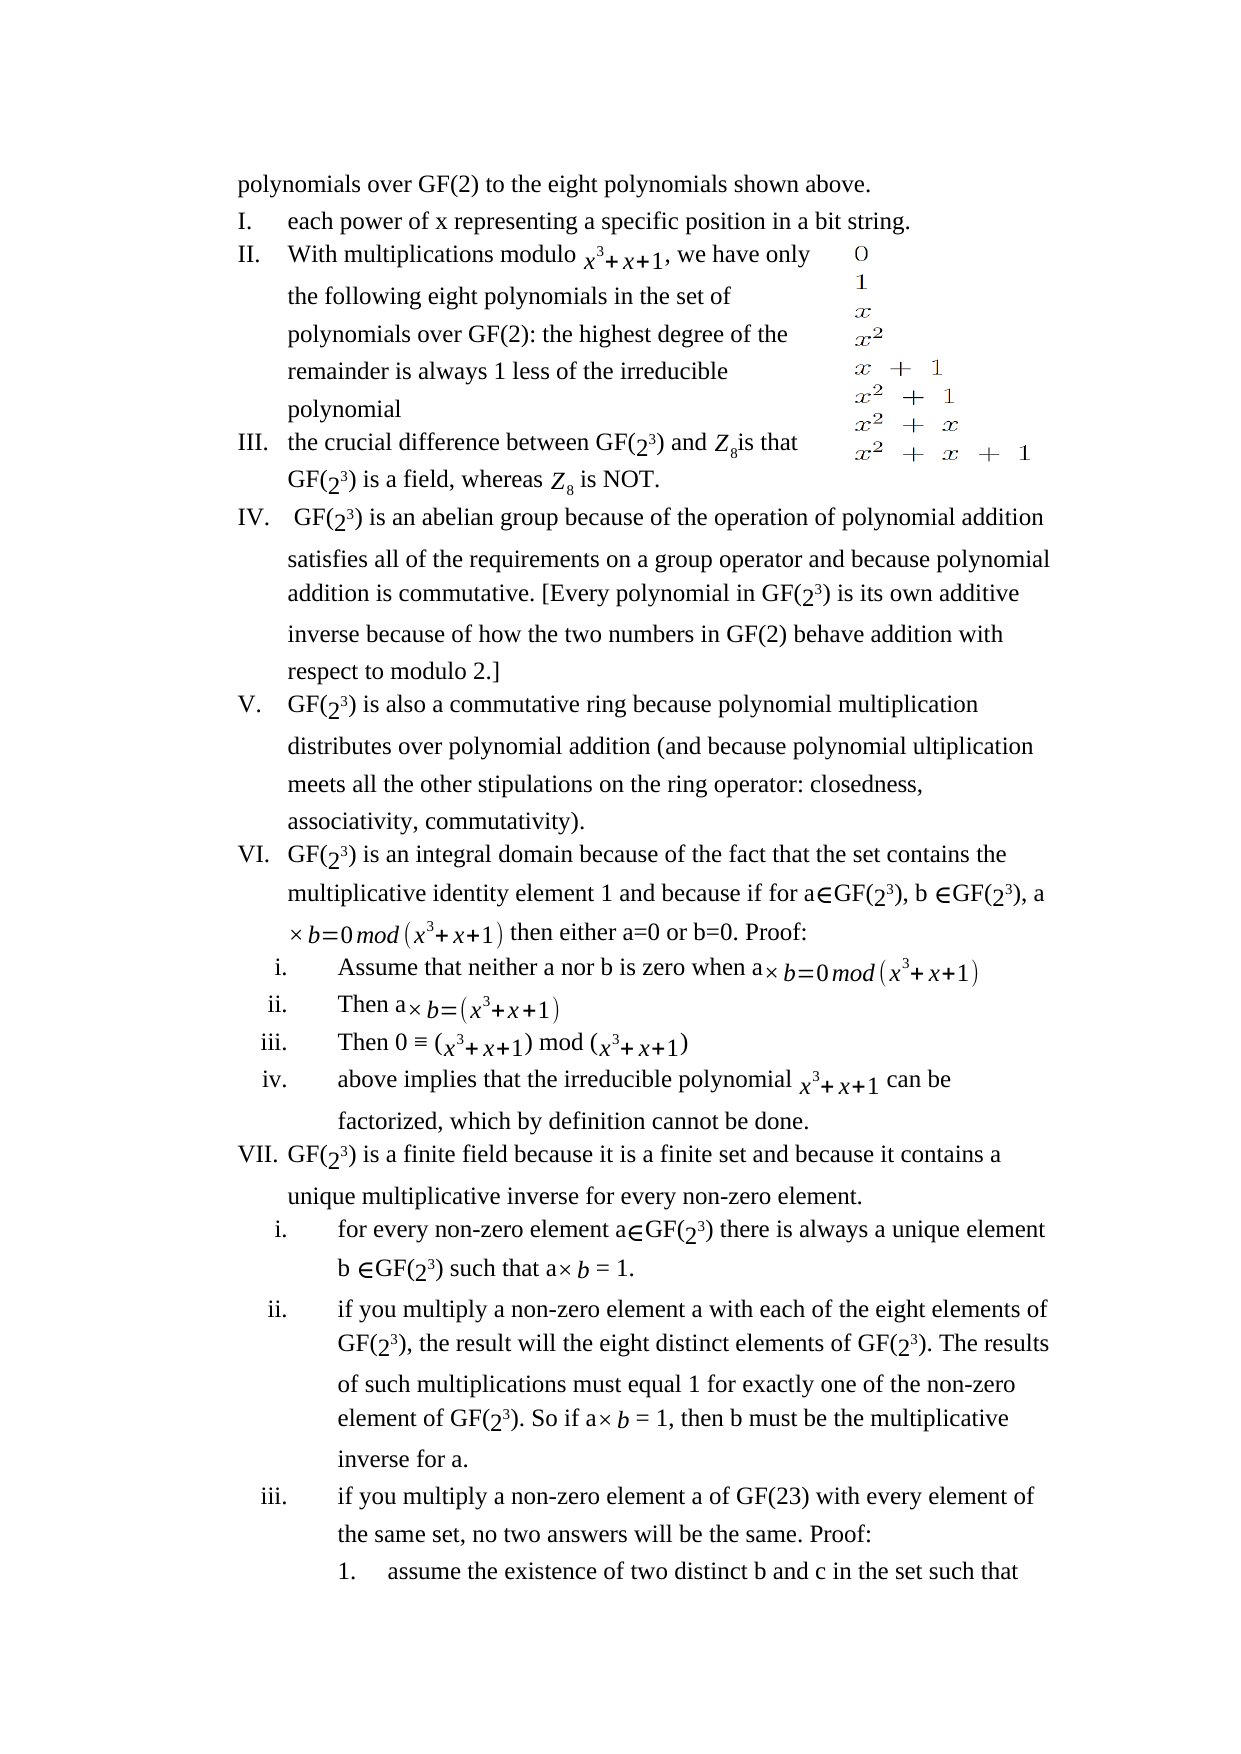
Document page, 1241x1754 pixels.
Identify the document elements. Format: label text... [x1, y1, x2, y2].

list above implies that the irreducible polynomial can be factorized, which by definition cannot be done. [287, 1064, 1053, 1139]
list GF() is an integral domain because of the fact that the set contains the multiplicative identity element 1 and because if for aGF(), b GF(), a then either a=0 or b=0. Proof: [237, 839, 1053, 952]
list for every non-zero element aGF() there is always a unique element b GF() such that a = 1. [287, 1214, 1053, 1289]
list if you multiply a non-zero element a with each of the eight elements of GF(), the result will the eight distinct elements of GF(). The results of such multiplications must equal 1 for exactly one of the non-zero element of GF(). So if a = 1, then b must be the multiplicative inverse for a. [287, 1289, 1053, 1477]
list GF() is an abelian group because of the operation of polynomial addition satisfies all of the requirements on a group operator and because polynomial addition is commutative. [Every polynomial in GF() is its own additive inverse because of how the two numbers in GF(2) behave addition with respect to modulo 2.] [237, 502, 1053, 689]
list the crucial difference between GF() and is that GF() is a field, whereas is NOT. [237, 427, 1053, 502]
list if you multiply a non-zero element a of GF(23) with every element of the same set, no two answers will be the same. Proof: [287, 1477, 1053, 1552]
picture [840, 242, 1039, 469]
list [187, 164, 1053, 202]
list GF() is a finite field because it is a finite set and because it contains a unique multiplicative inverse for every non-zero element. [237, 1139, 1053, 1214]
list Assume that neither a nor b is zero when a [287, 952, 1053, 989]
list each power of x representing a specific position in a bit string. [237, 202, 1053, 239]
list Then 0 ≡ () mod () [287, 1027, 1053, 1064]
list assume the existence of two distinct b and c in the set such that [337, 1552, 1053, 1589]
list GF() is also a commutative ring because polynomial multiplication distributes over polynomial addition (and because polynomial ultiplication meets all the other stipulations on the ring operator: closedness, associativity, commutativity). [237, 689, 1053, 839]
list With multiplications modulo , we have only the following eight polynomials in the set of polynomials over GF(2): the highest degree of the remainder is always 1 less of the irreducible polynomial [237, 239, 1053, 427]
list Then a [287, 989, 1053, 1027]
